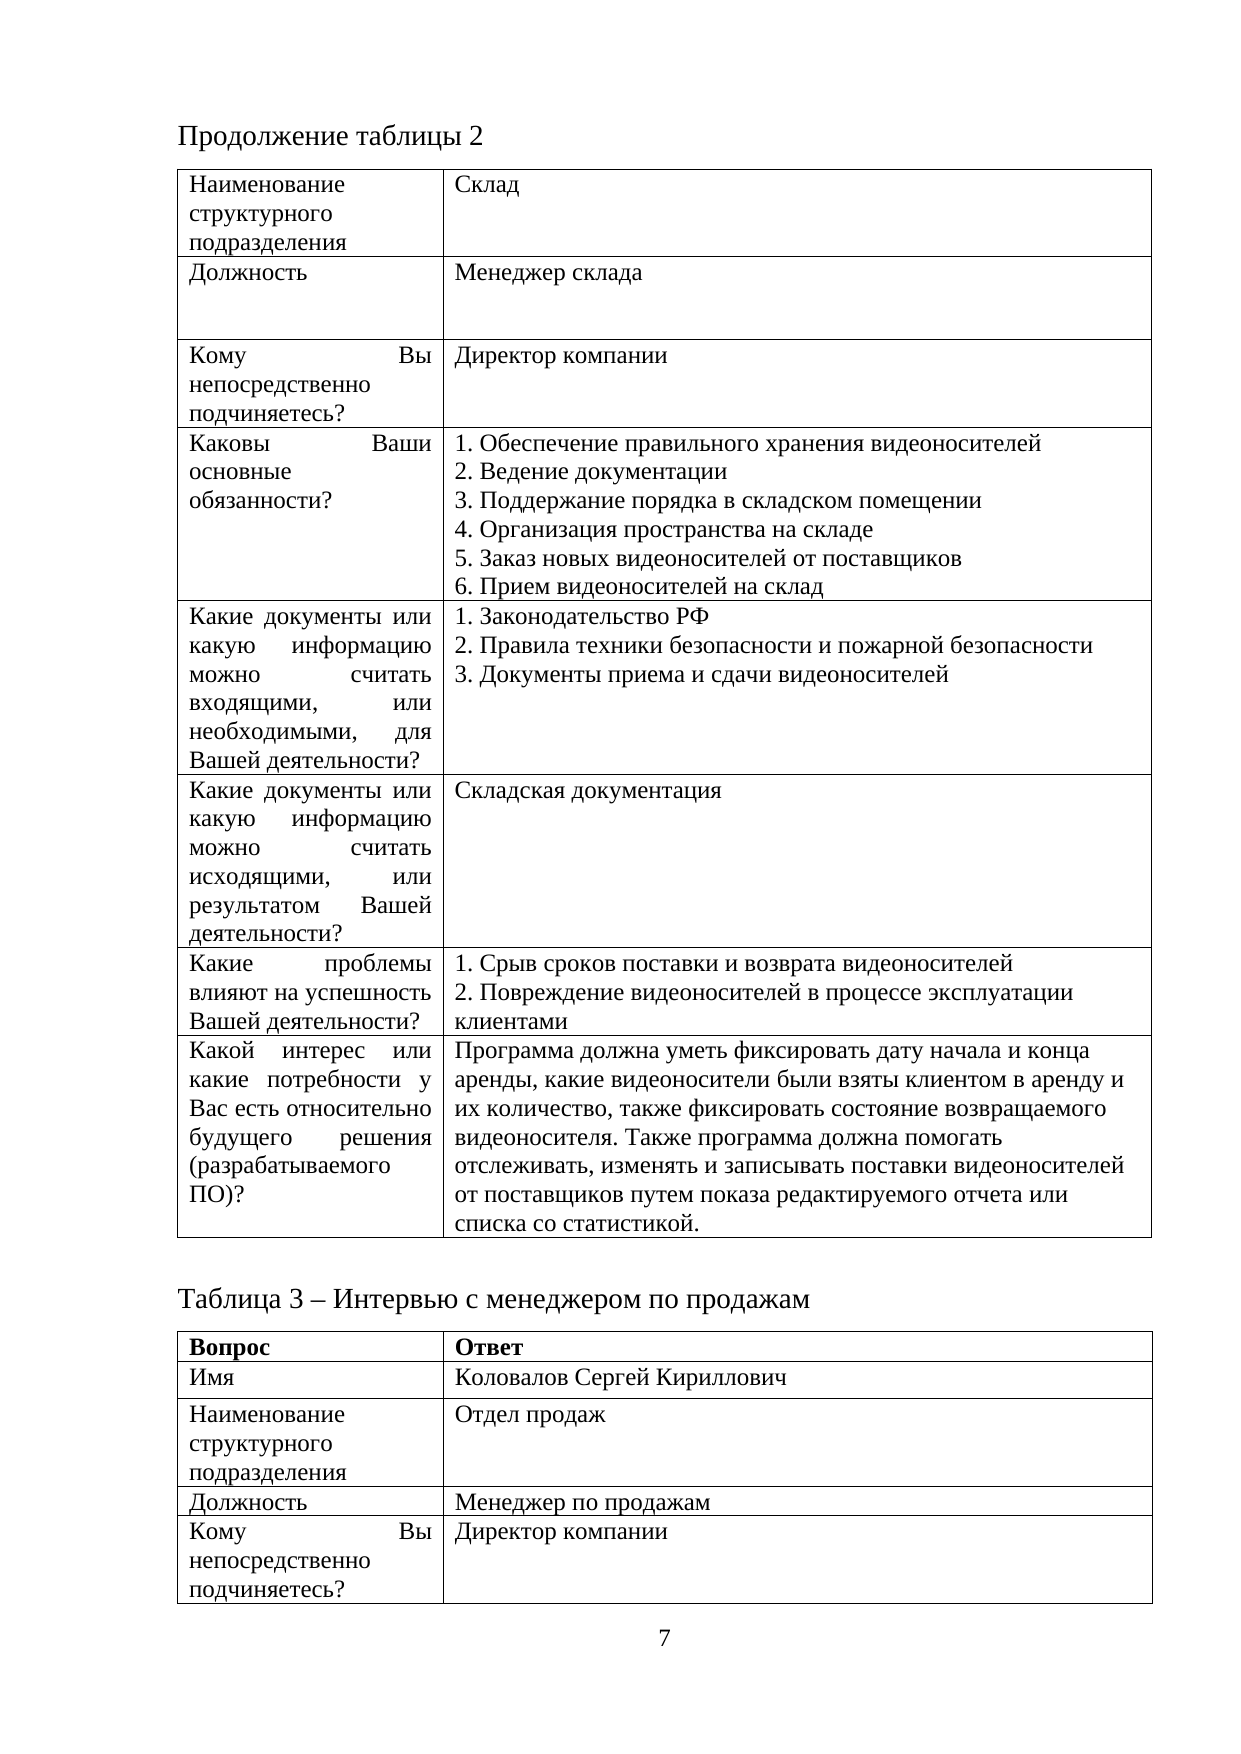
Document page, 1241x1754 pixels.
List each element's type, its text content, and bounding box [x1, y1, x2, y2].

table_header Ответ [444, 1332, 1152, 1361]
table_cell Программа должна уметь фиксировать дату начала и конца аренды, какие видеоносители были взяты клиентом в аренду и их количество, также фиксировать состояние возвращаемого видеоносителя. Также программа должна помогать отслеживать, изменять и записывать поставки видеоносителей от поставщиков путем показа редактируемого отчета или списка со статистикой. [444, 1036, 1151, 1237]
table_cell Наименование структурного подразделения [178, 1399, 443, 1486]
table_cell Кому Вы непосредственно подчиняетесь? [178, 1516, 443, 1603]
table_cell Должность [178, 257, 443, 339]
table_cell Коловалов Сергей Кириллович [444, 1362, 1152, 1398]
table_header Склад [444, 170, 1151, 256]
table_cell Какие проблемы влияют на успешность Вашей деятельности? [178, 948, 443, 1034]
table_cell 1. Обеспечение правильного хранения видеоносителей 2. Ведение документации 3. Поддержание порядка в складском помещении 4. Организация пространства на складе 5. Заказ новых видеоносителей от поставщиков 6. Прием видеоносителей на склад [444, 428, 1151, 600]
table_cell Должность [178, 1487, 443, 1515]
text Продолжение таблицы 2 [177, 118, 1152, 152]
table_cell 1. Законодательство РФ 2. Правила техники безопасности и пожарной безопасности 3. Документы приема и сдачи видеоносителей [444, 601, 1151, 774]
table_cell 1. Срыв сроков поставки и возврата видеоносителей 2. Повреждение видеоносителей в процессе эксплуатации клиентами [444, 948, 1151, 1034]
table_cell Складская документация [444, 775, 1151, 947]
text Таблица 3 – Интервью с менеджером по продажам [177, 1281, 1152, 1314]
table_header Наименование структурного подразделения [178, 170, 443, 256]
table_cell Менеджер по продажам [444, 1487, 1152, 1515]
table_cell Какие документы или какую информацию можно считать входящими, или необходимыми, для Вашей деятельности? [178, 601, 443, 774]
table_cell Менеджер склада [444, 257, 1151, 339]
table_cell Каковы Ваши основные обязанности? [178, 428, 443, 600]
table_cell Директор компании [444, 340, 1151, 427]
table_cell Отдел продаж [444, 1399, 1152, 1486]
table_cell Какой интерес или какие потребности у Вас есть относительно будущего решения (разрабатываемого ПО)? [178, 1036, 443, 1237]
table_cell Кому Вы непосредственно подчиняетесь? [178, 340, 443, 427]
table_header Вопрос [178, 1332, 443, 1361]
table_cell Директор компании [444, 1516, 1152, 1603]
table_cell Имя [178, 1362, 443, 1398]
table_cell Какие документы или какую информацию можно считать исходящими, или результатом Вашей деятельности? [178, 775, 443, 947]
